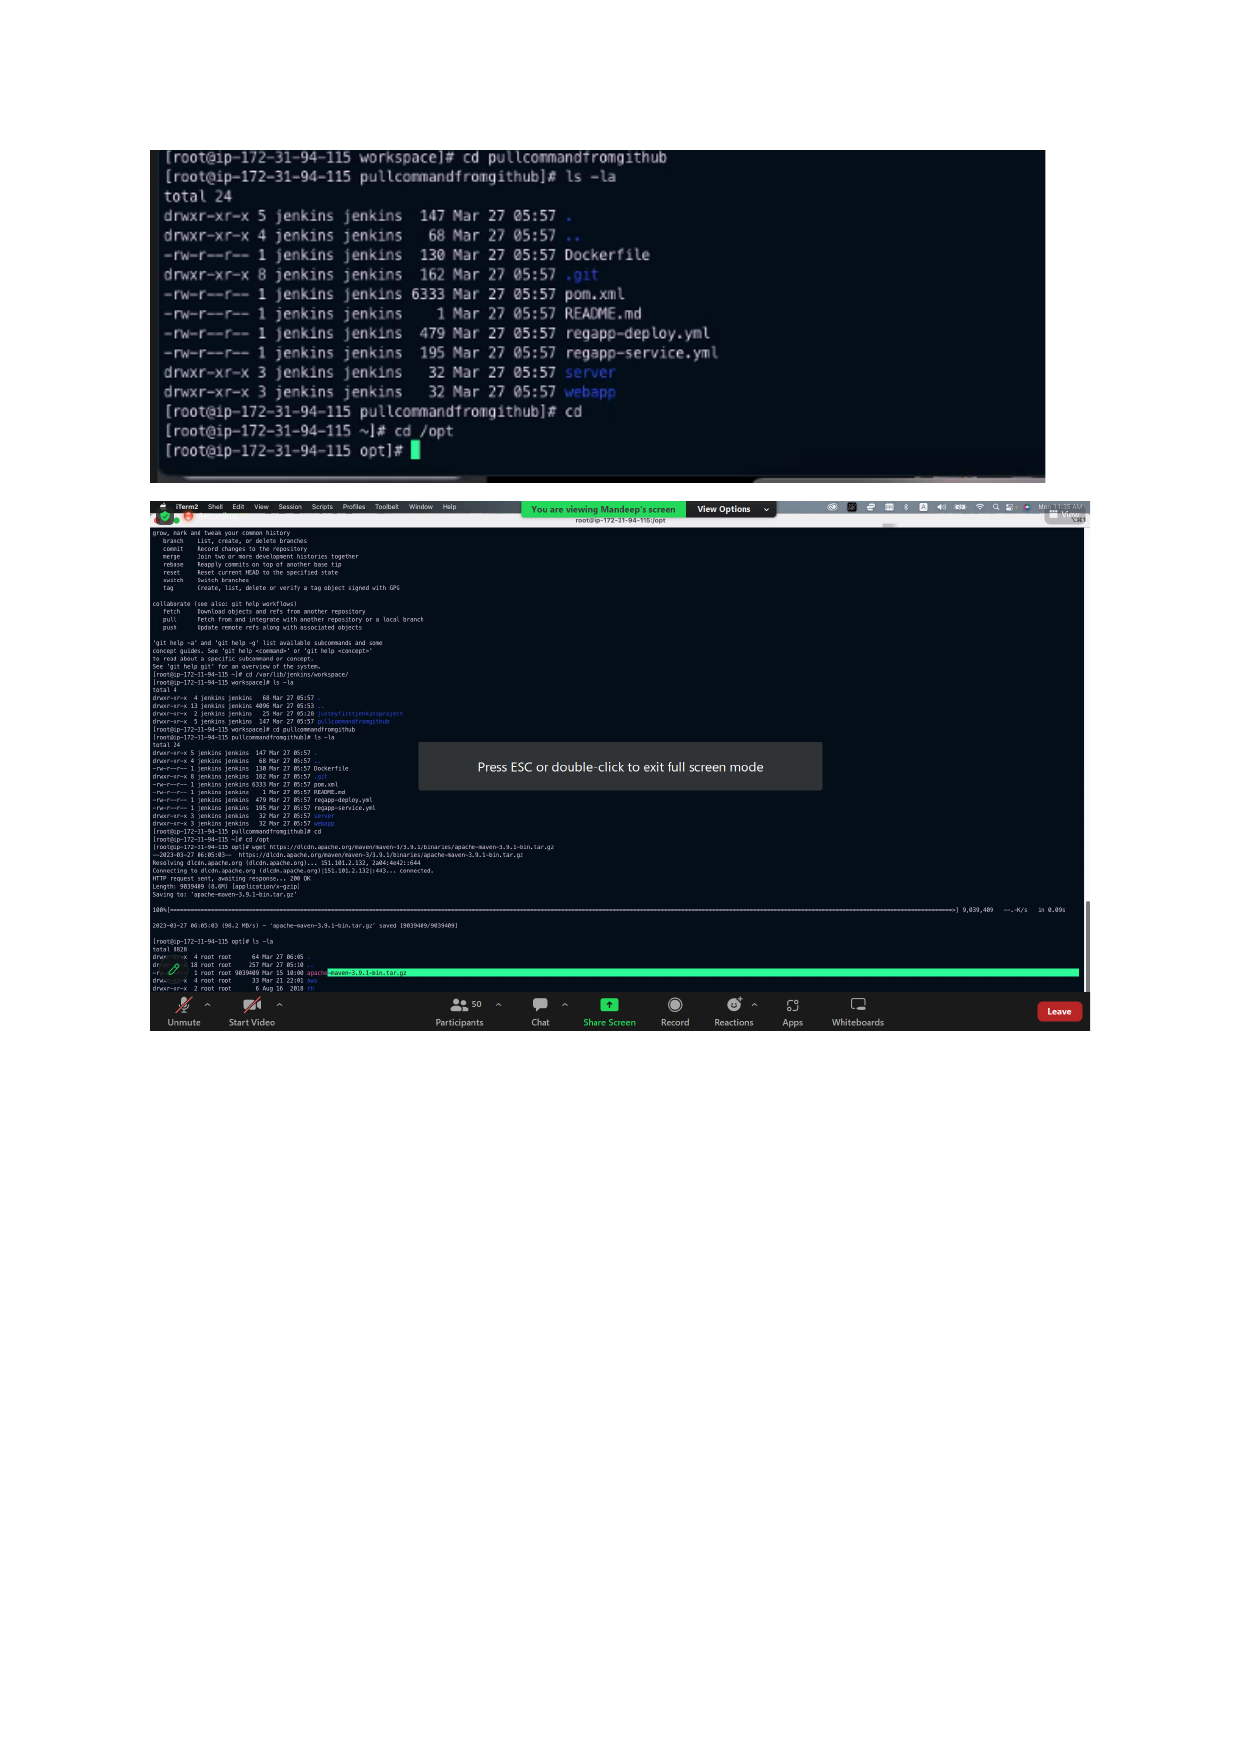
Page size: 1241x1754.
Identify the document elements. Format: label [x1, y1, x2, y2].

picture [150, 501, 1091, 1031]
picture [150, 150, 1046, 483]
